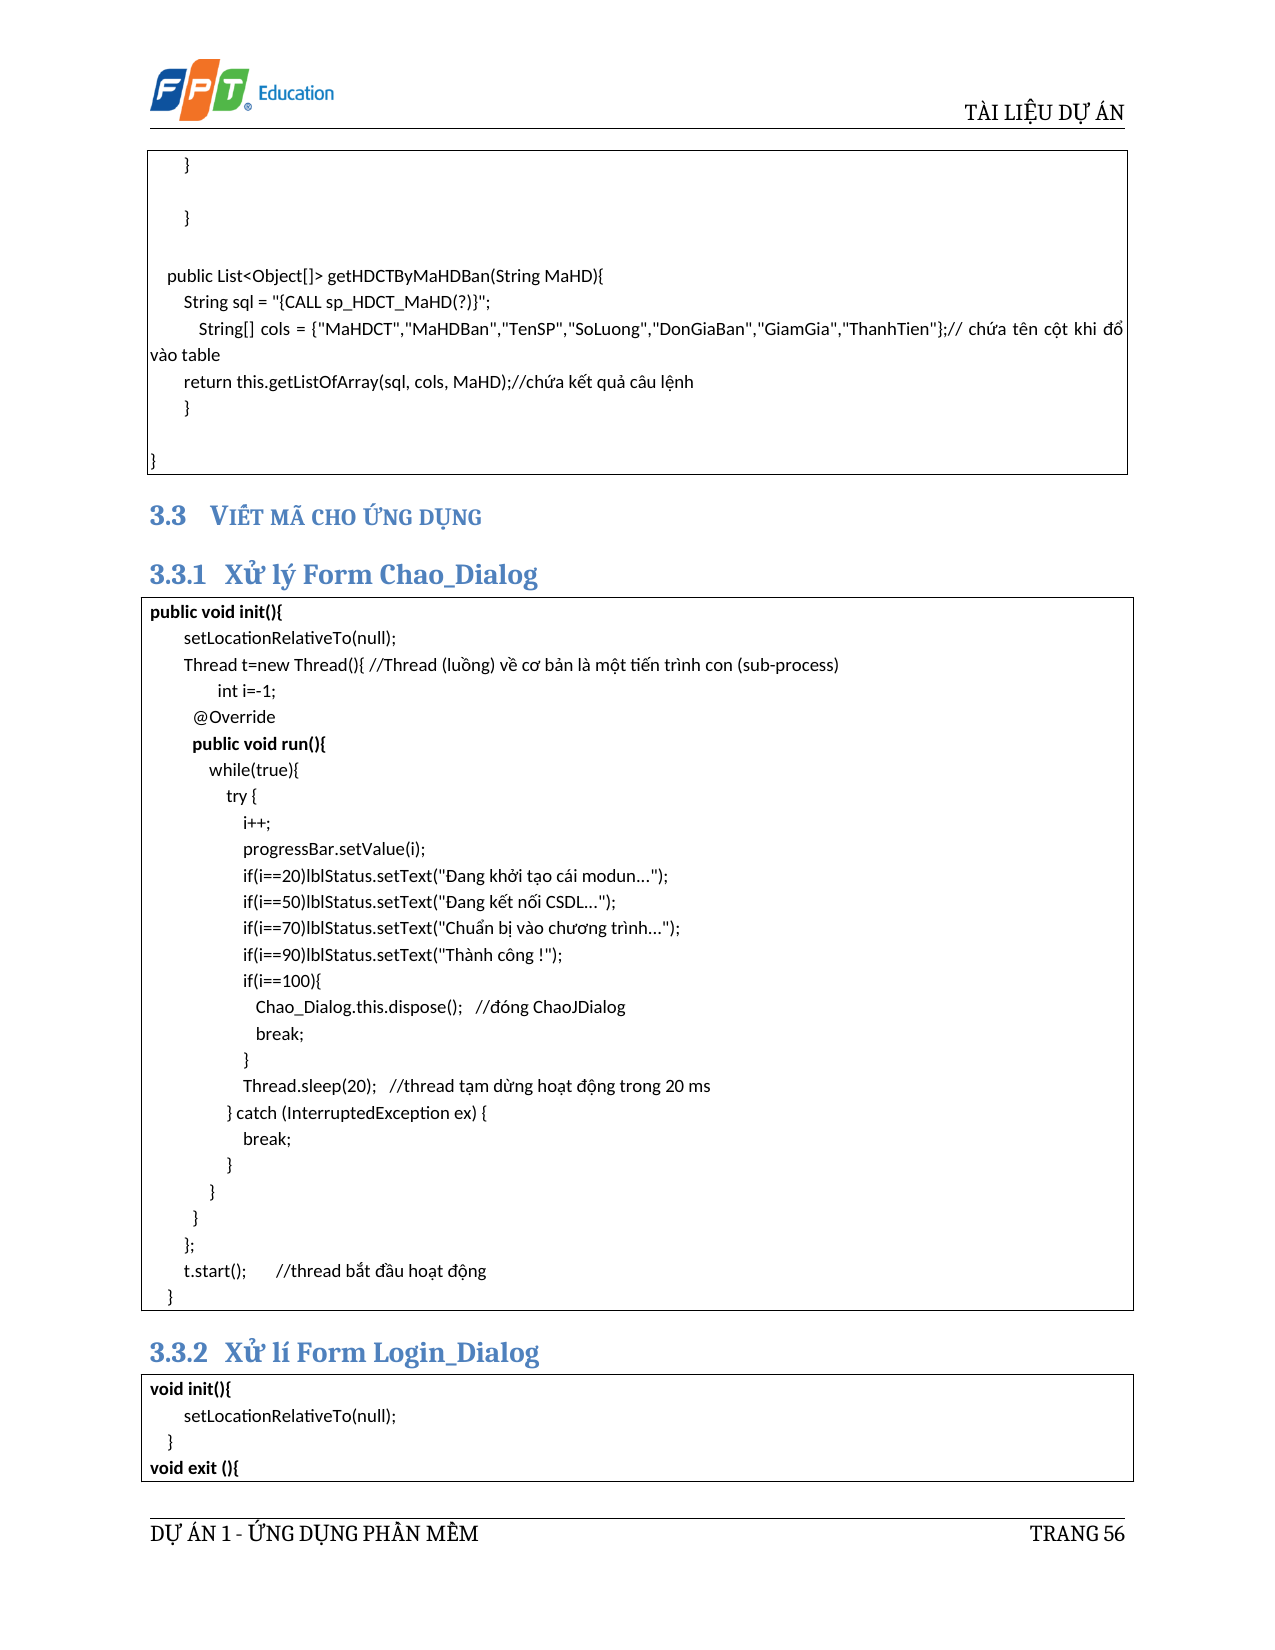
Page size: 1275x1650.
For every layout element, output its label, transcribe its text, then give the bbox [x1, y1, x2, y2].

text if(i==100){ [142, 966, 1133, 992]
text public void init(){ [142, 598, 1133, 623]
text i++; [142, 808, 1133, 834]
subtitle Xử lý Form Chao_Dialog [150, 558, 1125, 592]
text } [142, 1151, 1133, 1177]
text } [142, 1045, 1133, 1071]
text } catch (InterruptedException ex) { [142, 1098, 1133, 1124]
text int i=-1; [142, 676, 1133, 702]
text return this.getListOfArray(sql, cols, MaHD);//chứa kết quả câu lệnh [148, 367, 1127, 393]
text @Override [142, 702, 1133, 728]
text }; [142, 1229, 1133, 1256]
text Thread.sleep(20); //thread tạm dừng hoạt động trong 20 ms [142, 1071, 1133, 1097]
text break; [142, 1124, 1133, 1150]
text if(i==70)lblStatus.setText("Chuẩn bị vào chương trình..."); [142, 913, 1133, 939]
text void init(){ [142, 1375, 1133, 1400]
text } [142, 1177, 1133, 1203]
subtitle Xử lí Form Login_Dialog [150, 1336, 1125, 1369]
text String sql = "{CALL sp_HDCT_MaHD(?)}"; [148, 288, 1127, 314]
text progressBar.setValue(i); [142, 834, 1133, 860]
text void exit (){ [142, 1453, 1133, 1481]
text setLocationRelativeTo(null); [142, 1401, 1133, 1427]
text setLocationRelativeTo(null); [142, 623, 1133, 649]
text public void run(){ [142, 729, 1133, 755]
text try { [142, 782, 1133, 808]
text Thread t=new Thread(){ //Thread (luồng) về cơ bản là một tiến trình con (sub-process) [142, 650, 1133, 676]
text } [142, 1282, 1133, 1310]
text public List<Object[]> getHDCTByMaHDBan(String MaHD){ [148, 261, 1127, 287]
text break; [142, 1019, 1133, 1045]
picture [150, 59, 336, 121]
text Chao_Dialog.this.dispose(); //đóng ChaoJDialog [142, 992, 1133, 1018]
text } [148, 393, 1127, 419]
text if(i==50)lblStatus.setText("Đang kết nối CSDL..."); [142, 887, 1133, 913]
text String[] cols = {"MaHDCT","MaHDBan","TenSP","SoLuong","DonGiaBan","GiamGia","ThanhTien"};// chứa tên cột khi đổ vào table [148, 314, 1127, 366]
text while(true){ [142, 755, 1133, 781]
text } [142, 1427, 1133, 1453]
text } [148, 151, 1127, 176]
subtitle Viết mã cho ứng dụng [150, 499, 1125, 533]
text } [148, 446, 1127, 474]
text if(i==20)lblStatus.setText("Đang khởi tạo cái modun..."); [142, 861, 1133, 887]
text t.start(); //thread bắt đầu hoạt động [142, 1256, 1133, 1282]
text if(i==90)lblStatus.setText("Thành công !"); [142, 940, 1133, 966]
text } [148, 203, 1127, 229]
text } [142, 1203, 1133, 1229]
